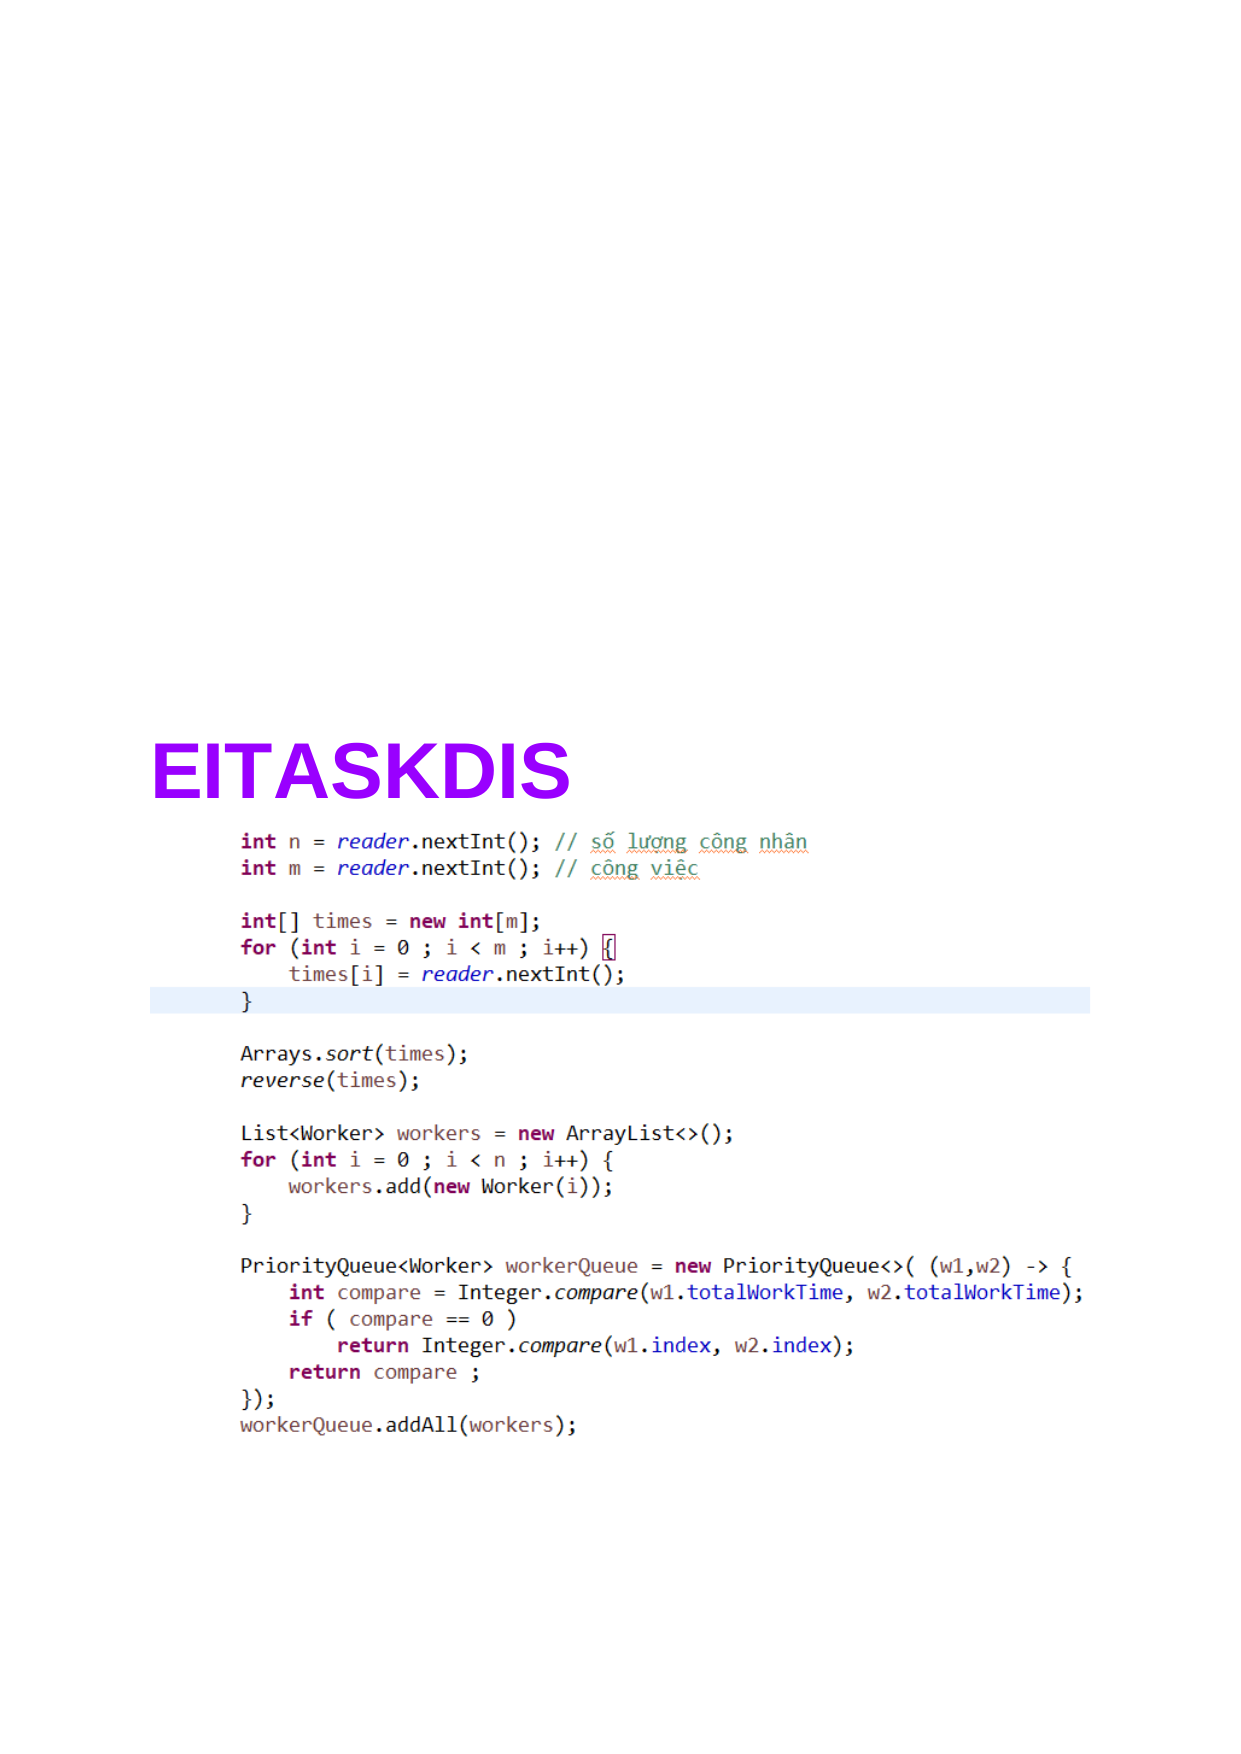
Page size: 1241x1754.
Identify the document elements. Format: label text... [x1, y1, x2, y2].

picture [150, 828, 1091, 1456]
text EITASKDIS [150, 724, 1090, 815]
